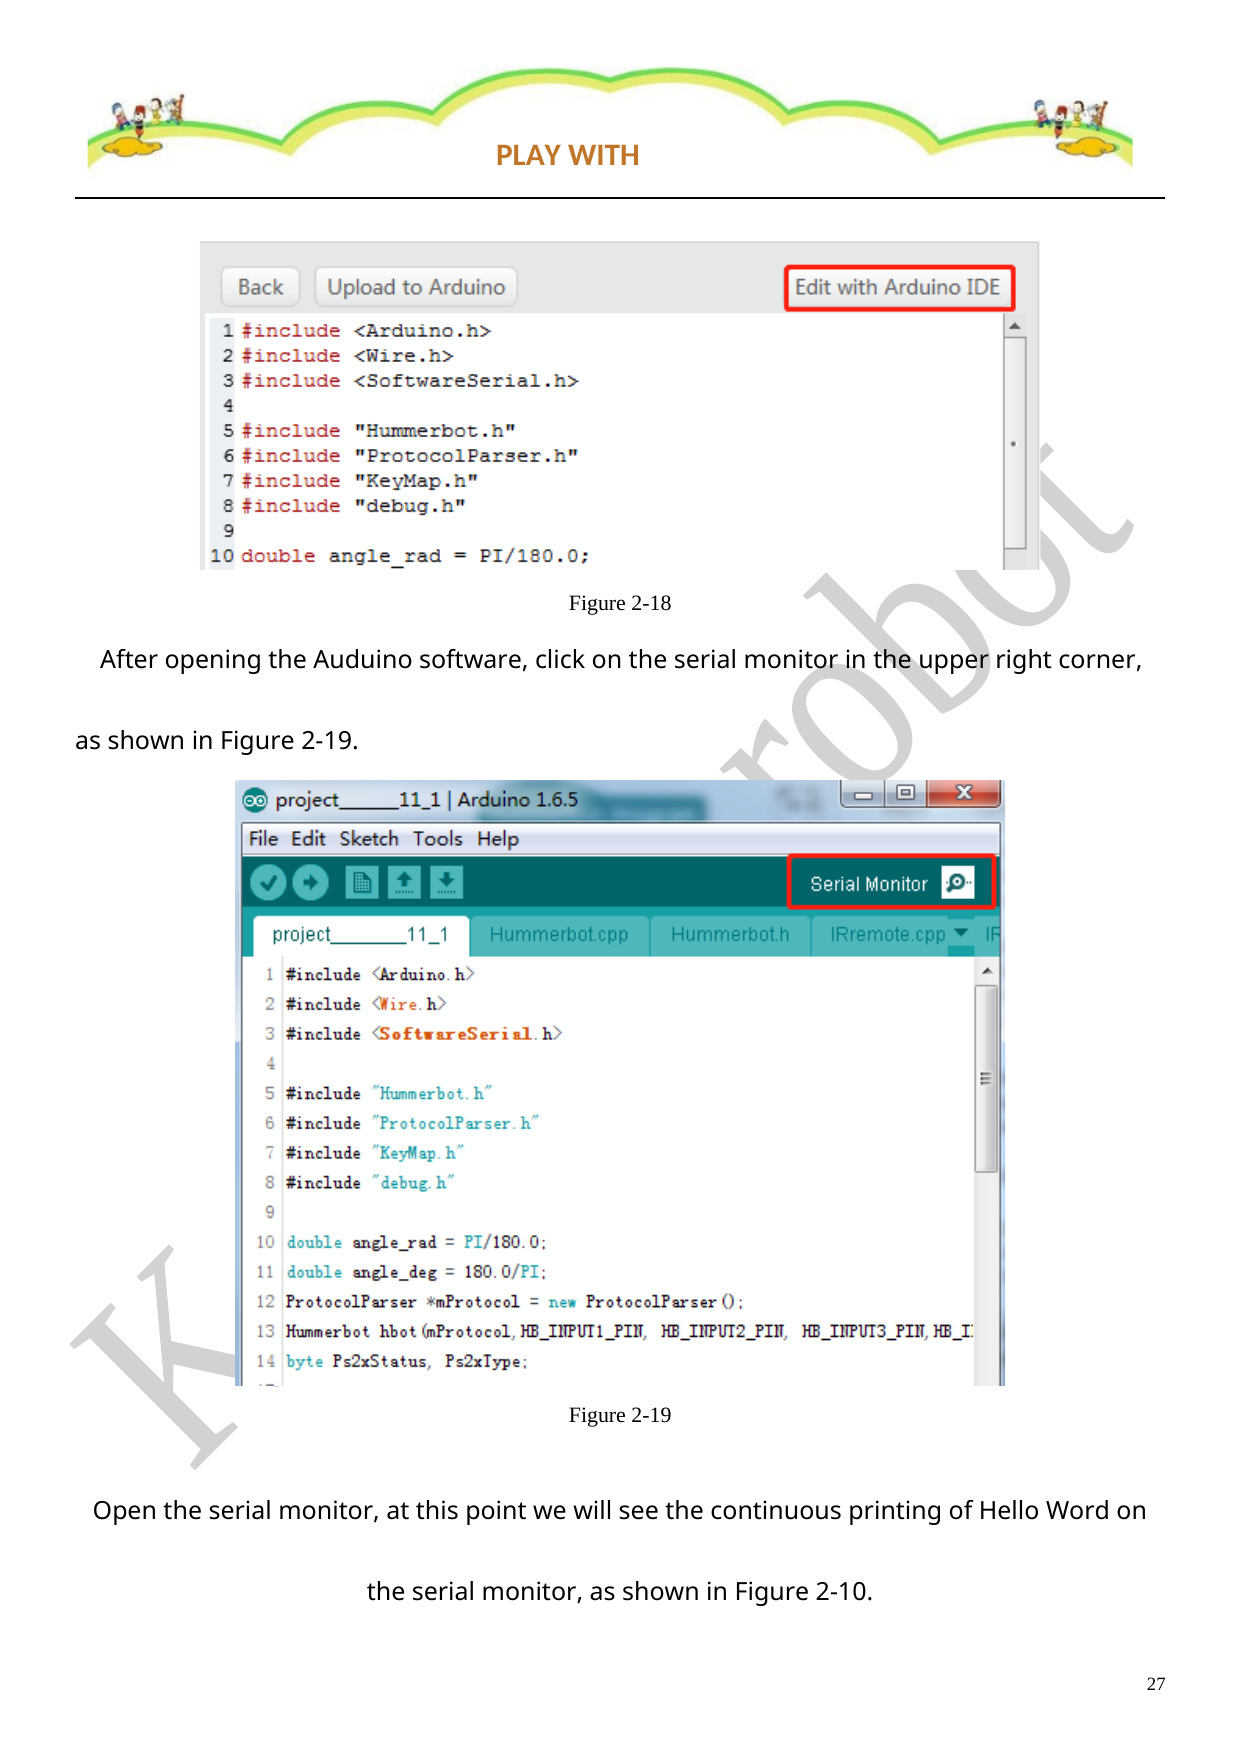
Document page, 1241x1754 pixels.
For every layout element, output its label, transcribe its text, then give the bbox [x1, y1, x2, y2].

picture [87, 58, 1134, 181]
text Open the serial monitor, at this point we will see the continuous printing of Hello Word on the serial monitor, as shown in Figure 2-10. [75, 1475, 1165, 1625]
text Figure 2-18 [75, 585, 1165, 619]
picture [199, 240, 1041, 570]
text Figure 2-19 [75, 1397, 1165, 1431]
picture [235, 780, 1006, 1386]
text After opening the Auduino software, click on the serial monitor in the upper right corner, as shown in Figure 2-19. [75, 624, 1165, 774]
